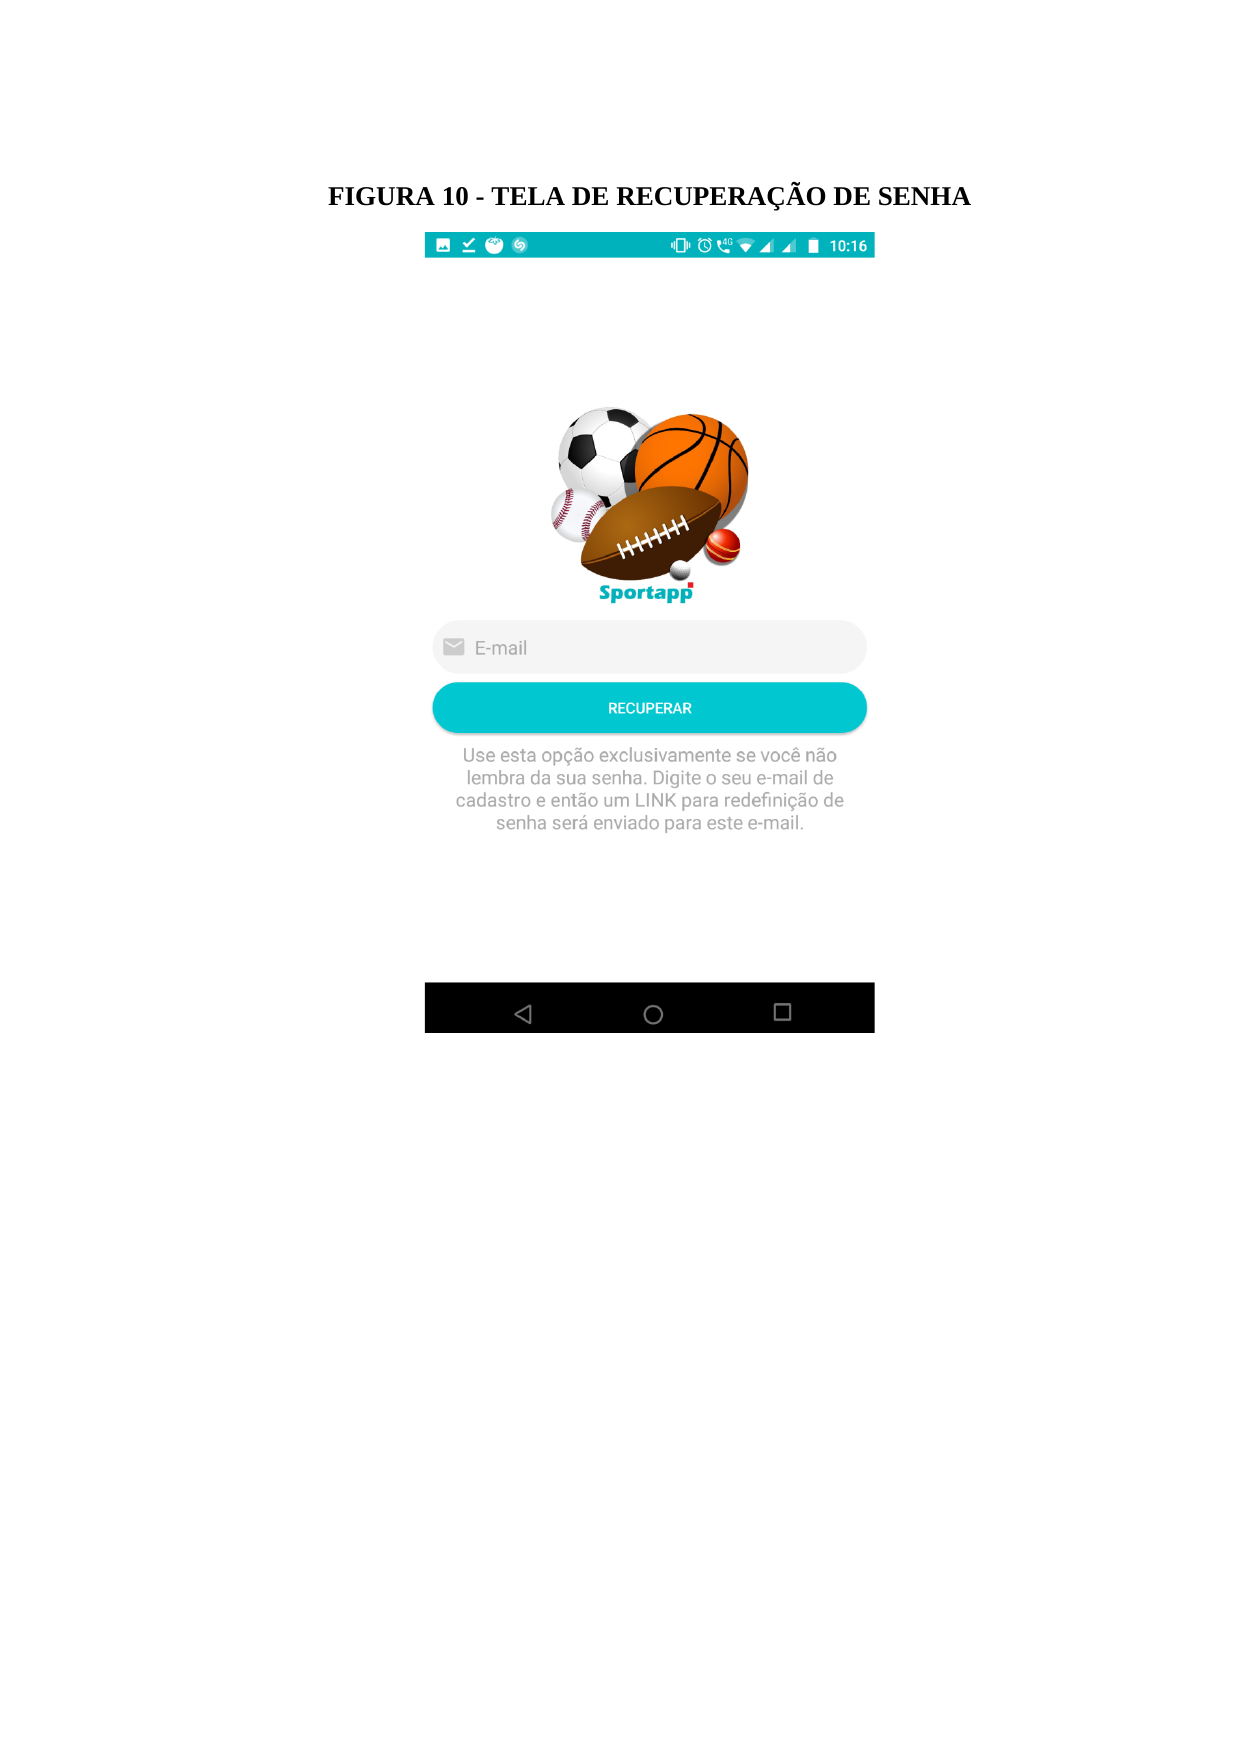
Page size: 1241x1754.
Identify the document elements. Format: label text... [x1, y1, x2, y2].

picture [424, 232, 875, 1033]
text FIGURA 10 - TELA DE RECUPERAÇÃO DE SENHA [177, 180, 1122, 212]
